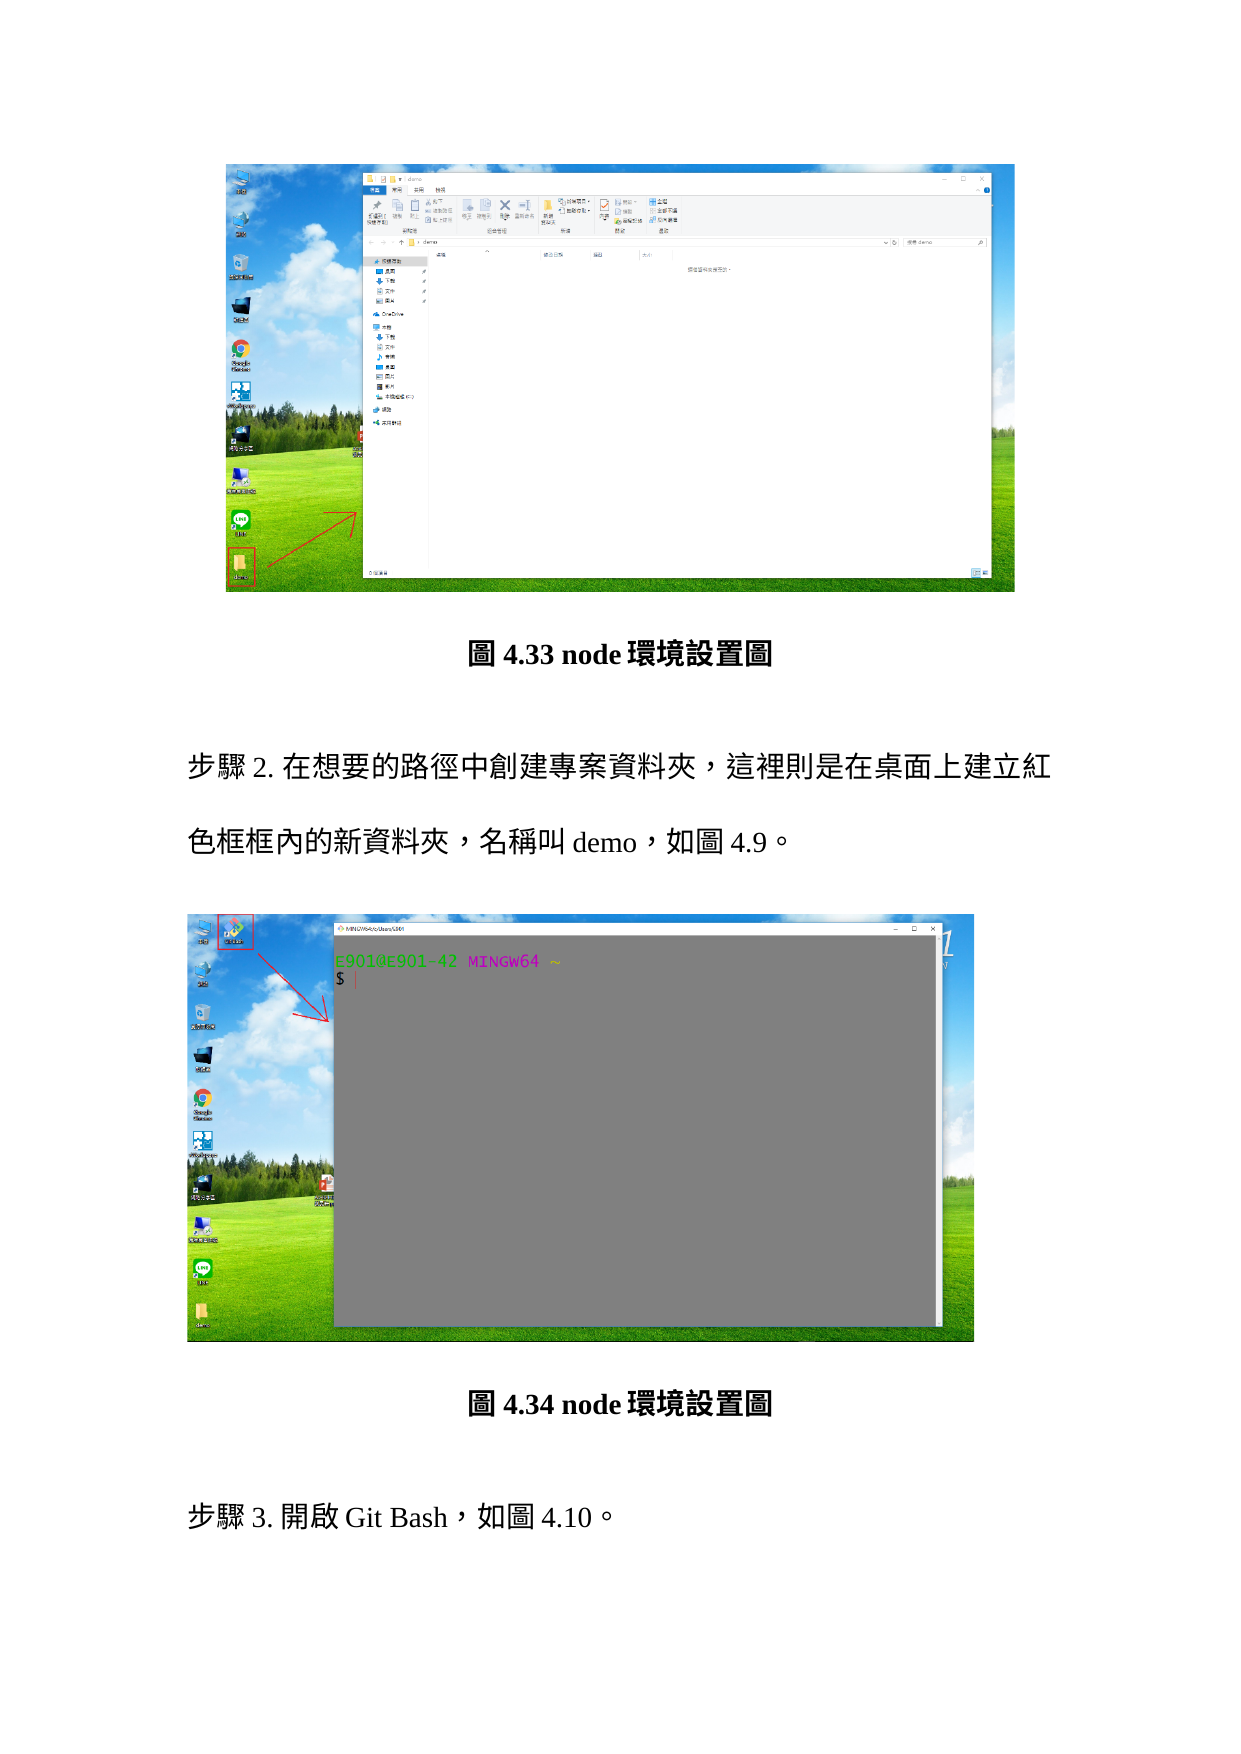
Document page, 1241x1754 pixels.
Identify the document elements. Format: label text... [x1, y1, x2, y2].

text 步驟2. 在想要的路徑中創建專案資料夾，這裡則是在桌面上建立紅色框框內的新資料夾，名稱叫demo，如圖4.9。 [187, 727, 1053, 877]
picture [225, 164, 1015, 592]
text 圖 4.9 node環境設置圖 [187, 614, 1053, 689]
text 步驟3. 開啟Git Bash，如圖4.10。 [187, 1477, 1053, 1552]
text 圖 4.10 node環境設置圖 [187, 1364, 1053, 1439]
picture [187, 914, 975, 1342]
